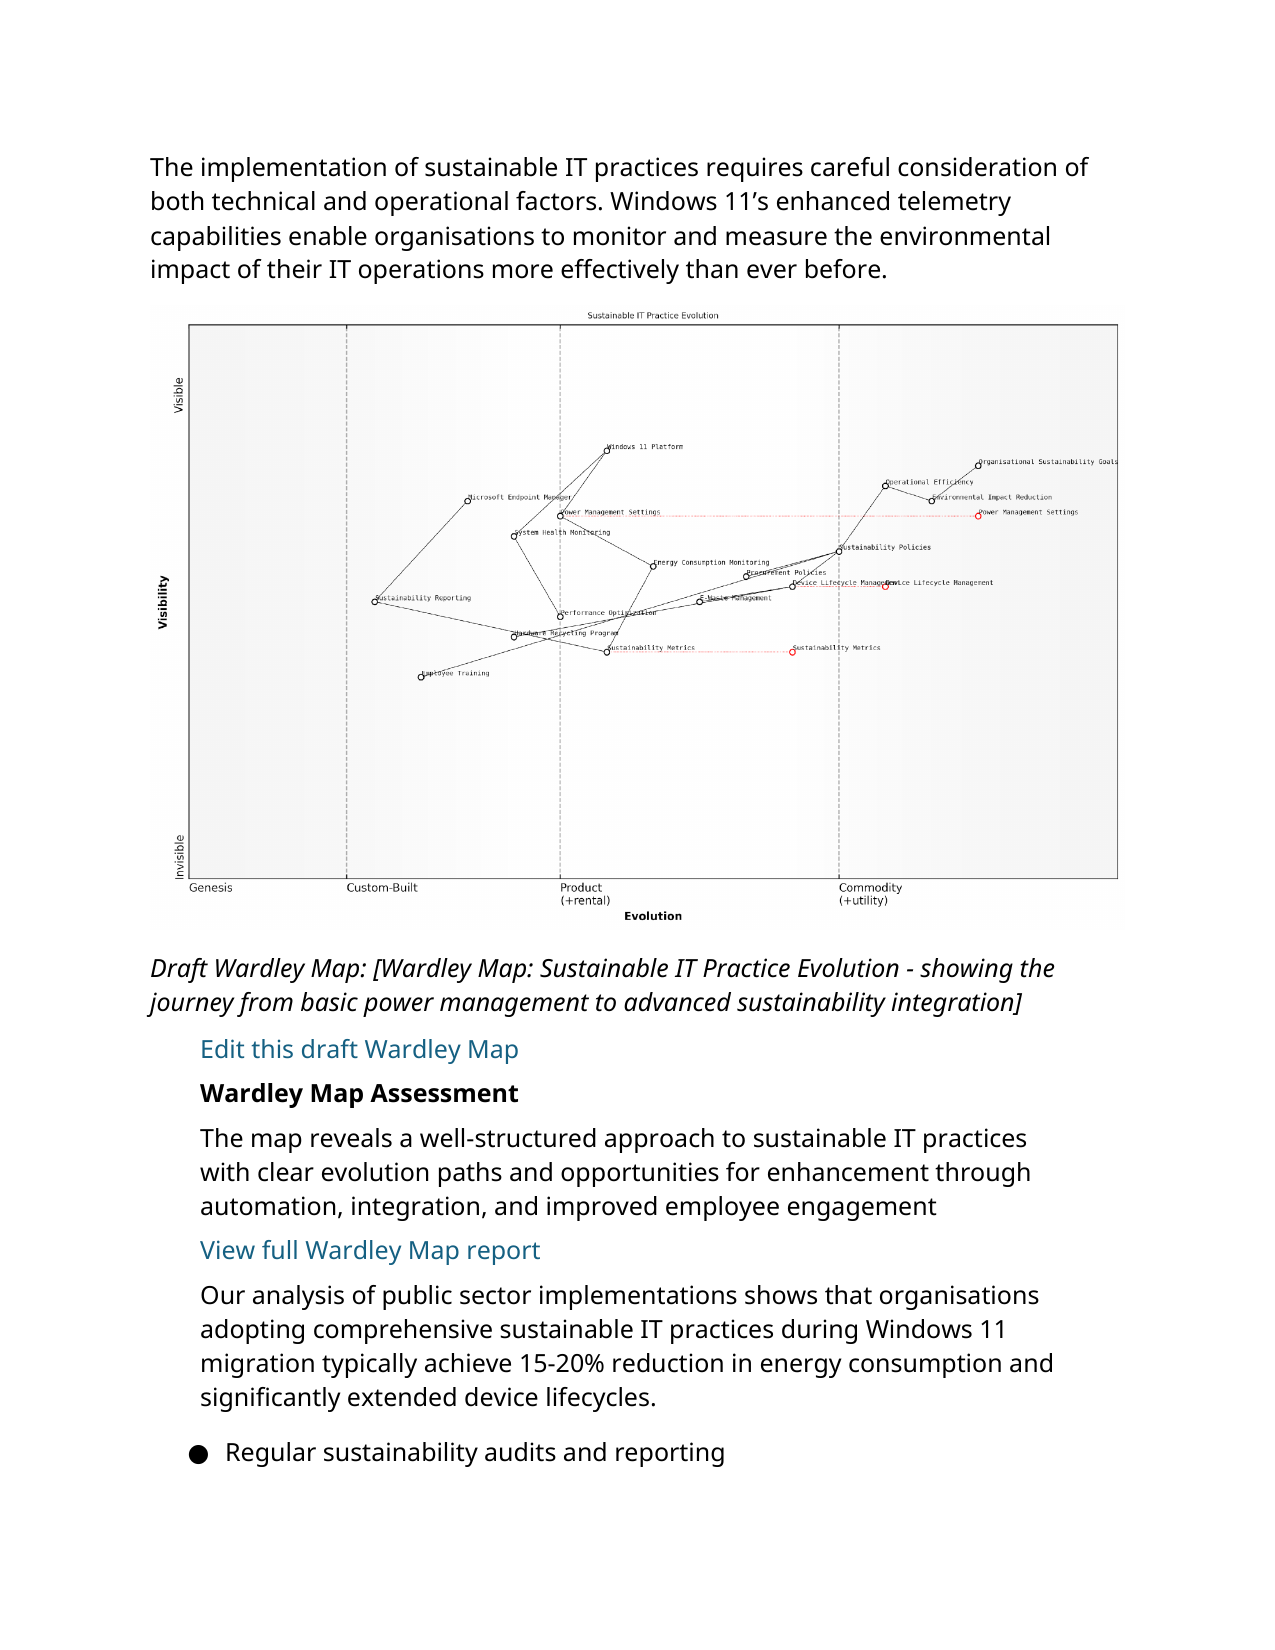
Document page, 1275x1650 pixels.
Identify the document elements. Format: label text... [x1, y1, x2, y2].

text The implementation of sustainable IT practices requires careful consideration of both technical and operational factors. Windows 11’s enhanced telemetry capabilities enable organisations to monitor and measure the environmental impact of their IT operations more effectively than ever before. [150, 150, 1125, 286]
text Draft Wardley Map: [Wardley Map: Sustainable IT Practice Evolution - showing the journey from basic power management to advanced sustainability integration] [150, 951, 1125, 1019]
text The map reveals a well-structured approach to sustainable IT practices with clear evolution paths and opportunities for enhancement through automation, integration, and improved employee engagement [200, 1120, 1075, 1223]
text View full Wardley Map report [200, 1233, 1075, 1267]
picture [150, 305, 1125, 930]
list Regular sustainability audits and reporting [187, 1424, 1125, 1475]
text Our analysis of public sector implementations shows that organisations adopting comprehensive sustainable IT practices during Windows 11 migration typically achieve 15-20% reduction in energy consumption and significantly extended device lifecycles. [200, 1277, 1075, 1414]
text Edit this draft Wardley Map [200, 1031, 1075, 1066]
text Wardley Map Assessment [200, 1076, 1075, 1110]
